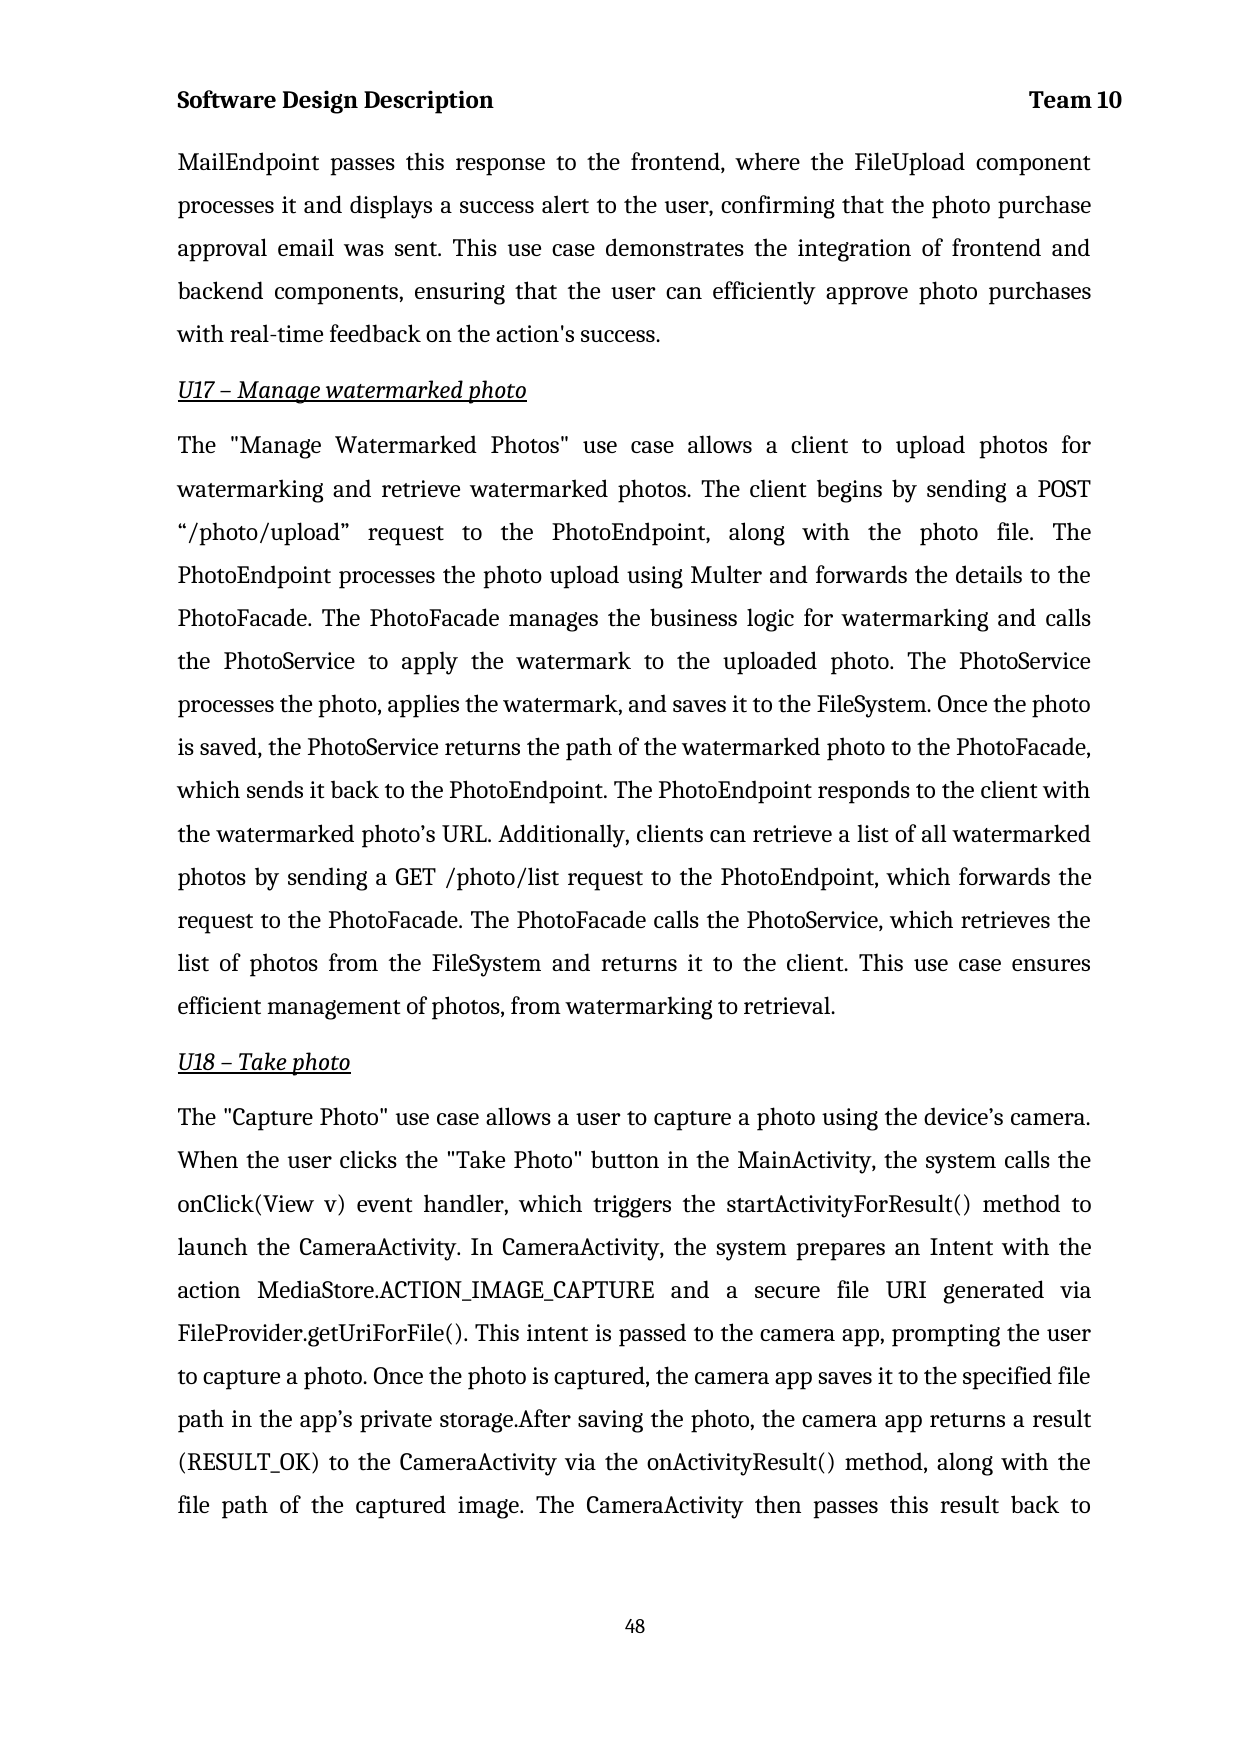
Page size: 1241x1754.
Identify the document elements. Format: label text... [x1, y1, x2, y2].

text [177, 148, 1092, 349]
text U18 – Take photo [177, 1048, 1092, 1076]
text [177, 1103, 1092, 1520]
text U17 – Manage watermarked photo [177, 376, 1092, 404]
text The "Manage Watermarked Photos" use case allows a client to upload photos for watermarking and retrieve watermarked photos. The client begins by sending a POST “/photo/upload” request to the PhotoEndpoint, along with the photo file. The PhotoEndpoint processes the photo upload using Multer and forwards the details to the PhotoFacade. The PhotoFacade manages the business logic for watermarking and calls the PhotoService to apply the watermark to the uploaded photo. The PhotoService processes the photo, applies the watermark, and saves it to the FileSystem. Once the photo is saved, the PhotoService returns the path of the watermarked photo to the PhotoFacade, which sends it back to the PhotoEndpoint. The PhotoEndpoint responds to the client with the watermarked photo’s URL. Additionally, clients can retrieve a list of all watermarked photos by sending a GET /photo/list request to the PhotoEndpoint, which forwards the request to the PhotoFacade. The PhotoFacade calls the PhotoService, which retrieves the list of photos from the FileSystem and returns it to the client. This use case ensures efficient management of photos, from watermarking to retrieval. [177, 431, 1092, 1021]
